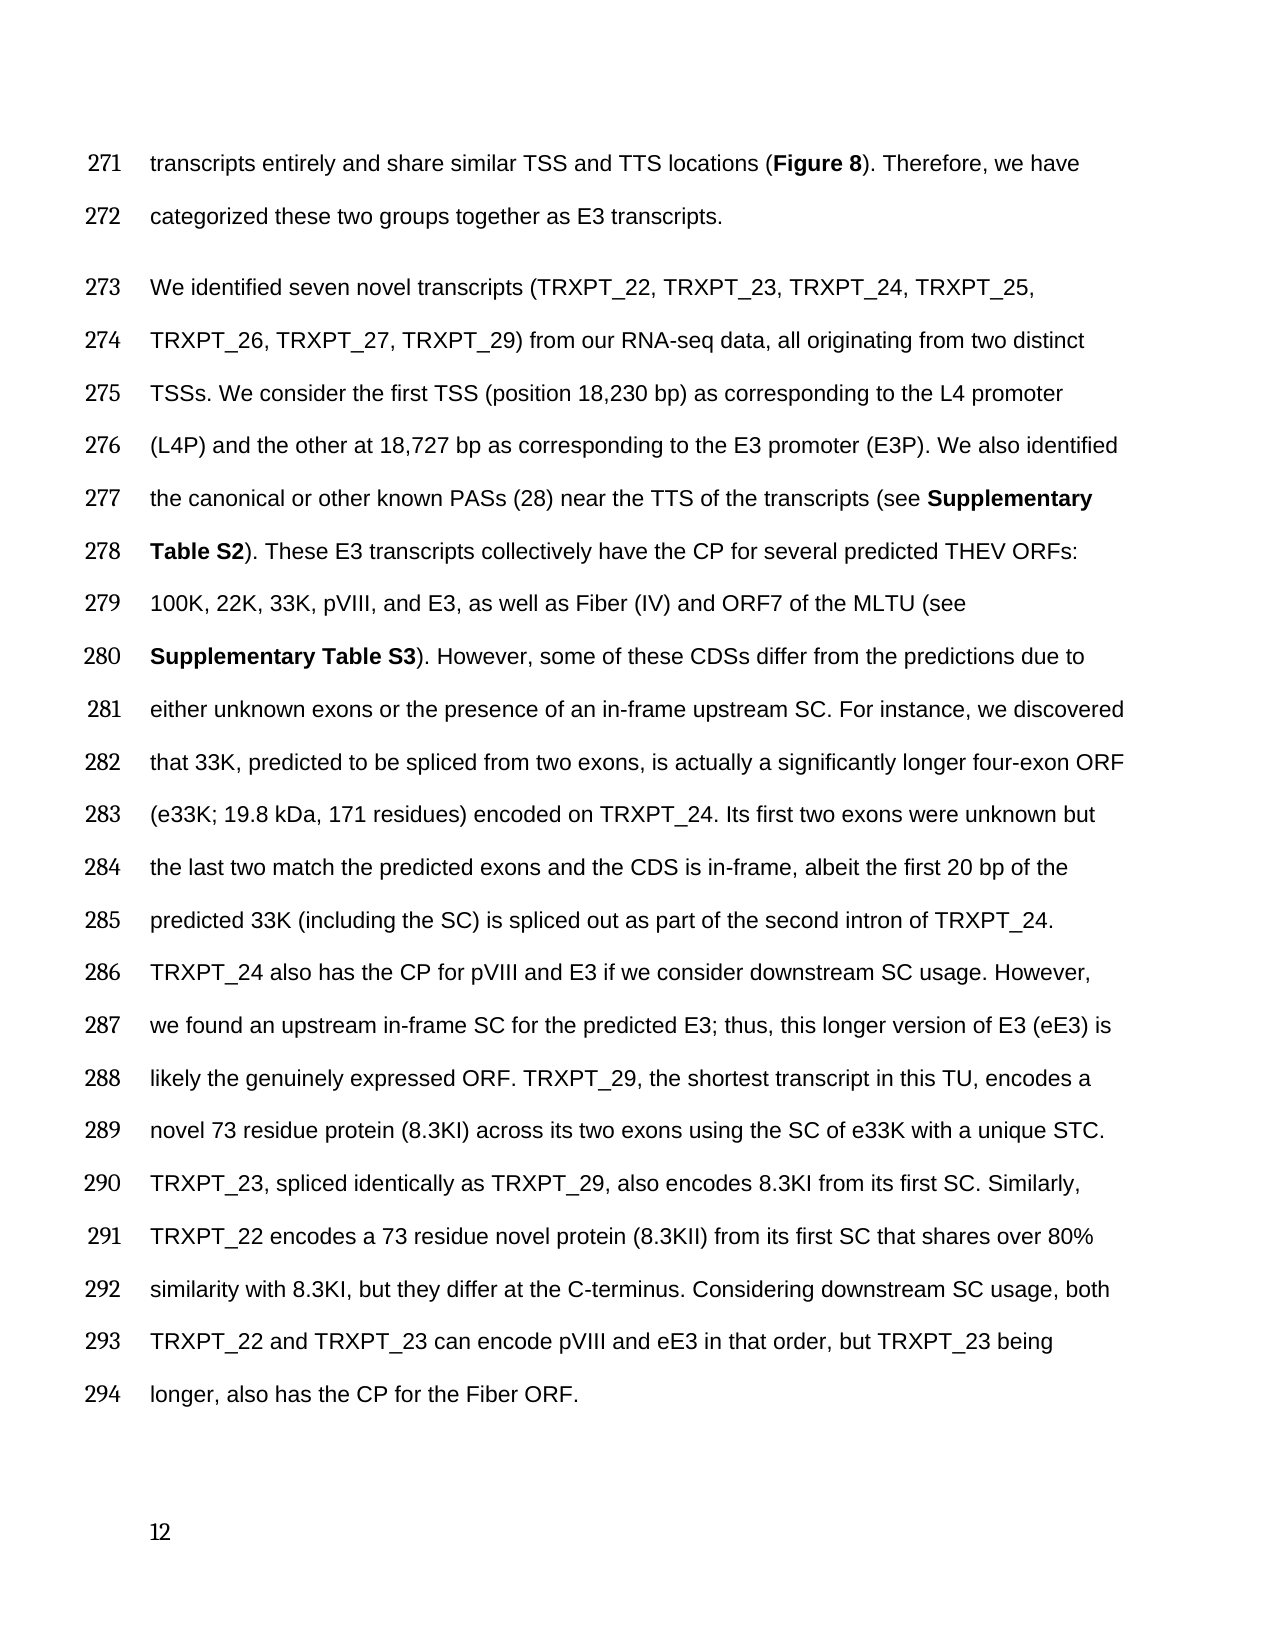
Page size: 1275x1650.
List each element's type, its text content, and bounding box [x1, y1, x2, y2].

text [150, 150, 1125, 229]
text We identified seven novel transcripts (TRXPT_22, TRXPT_23, TRXPT_24, TRXPT_25, TRXPT_26, TRXPT_27, TRXPT_29) from our RNA-seq data, all originating from two distinct TSSs. We consider the first TSS (position 18,230 bp) as corresponding to the L4 promoter (L4P) and the other at 18,727 bp as corresponding to the E3 promoter (E3P). We also identified the canonical or other known PASs (28) near the TTS of the transcripts (see Supplementary Table S2). These E3 transcripts collectively have the CP for several predicted THEV ORFs: 100K, 22K, 33K, pVIII, and E3, as well as Fiber (IV) and ORF7 of the MLTU (see Supplementary Table S3). However, some of these CDSs differ from the predictions due to either unknown exons or the presence of an in-frame upstream SC. For instance, we discovered that 33K, predicted to be spliced from two exons, is actually a significantly longer four-exon ORF (e33K; 19.8 kDa, 171 residues) encoded on TRXPT_24. Its first two exons were unknown but the last two match the predicted exons and the CDS is in-frame, albeit the first 20 bp of the predicted 33K (including the SC) is spliced out as part of the second intron of TRXPT_24. TRXPT_24 also has the CP for pVIII and E3 if we consider downstream SC usage. However, we found an upstream in-frame SC for the predicted E3; thus, this longer version of E3 (eE3) is likely the genuinely expressed ORF. TRXPT_29, the shortest transcript in this TU, encodes a novel 73 residue protein (8.3KI) across its two exons using the SC of e33K with a unique STC. TRXPT_23, spliced identically as TRXPT_29, also encodes 8.3KI from its first SC. Similarly, TRXPT_22 encodes a 73 residue novel protein (8.3KII) from its first SC that shares over 80% similarity with 8.3KI, but they differ at the C-terminus. Considering downstream SC usage, both TRXPT_22 and TRXPT_23 can encode pVIII and eE3 in that order, but TRXPT_23 being longer, also has the CP for the Fiber ORF. [150, 274, 1125, 1407]
